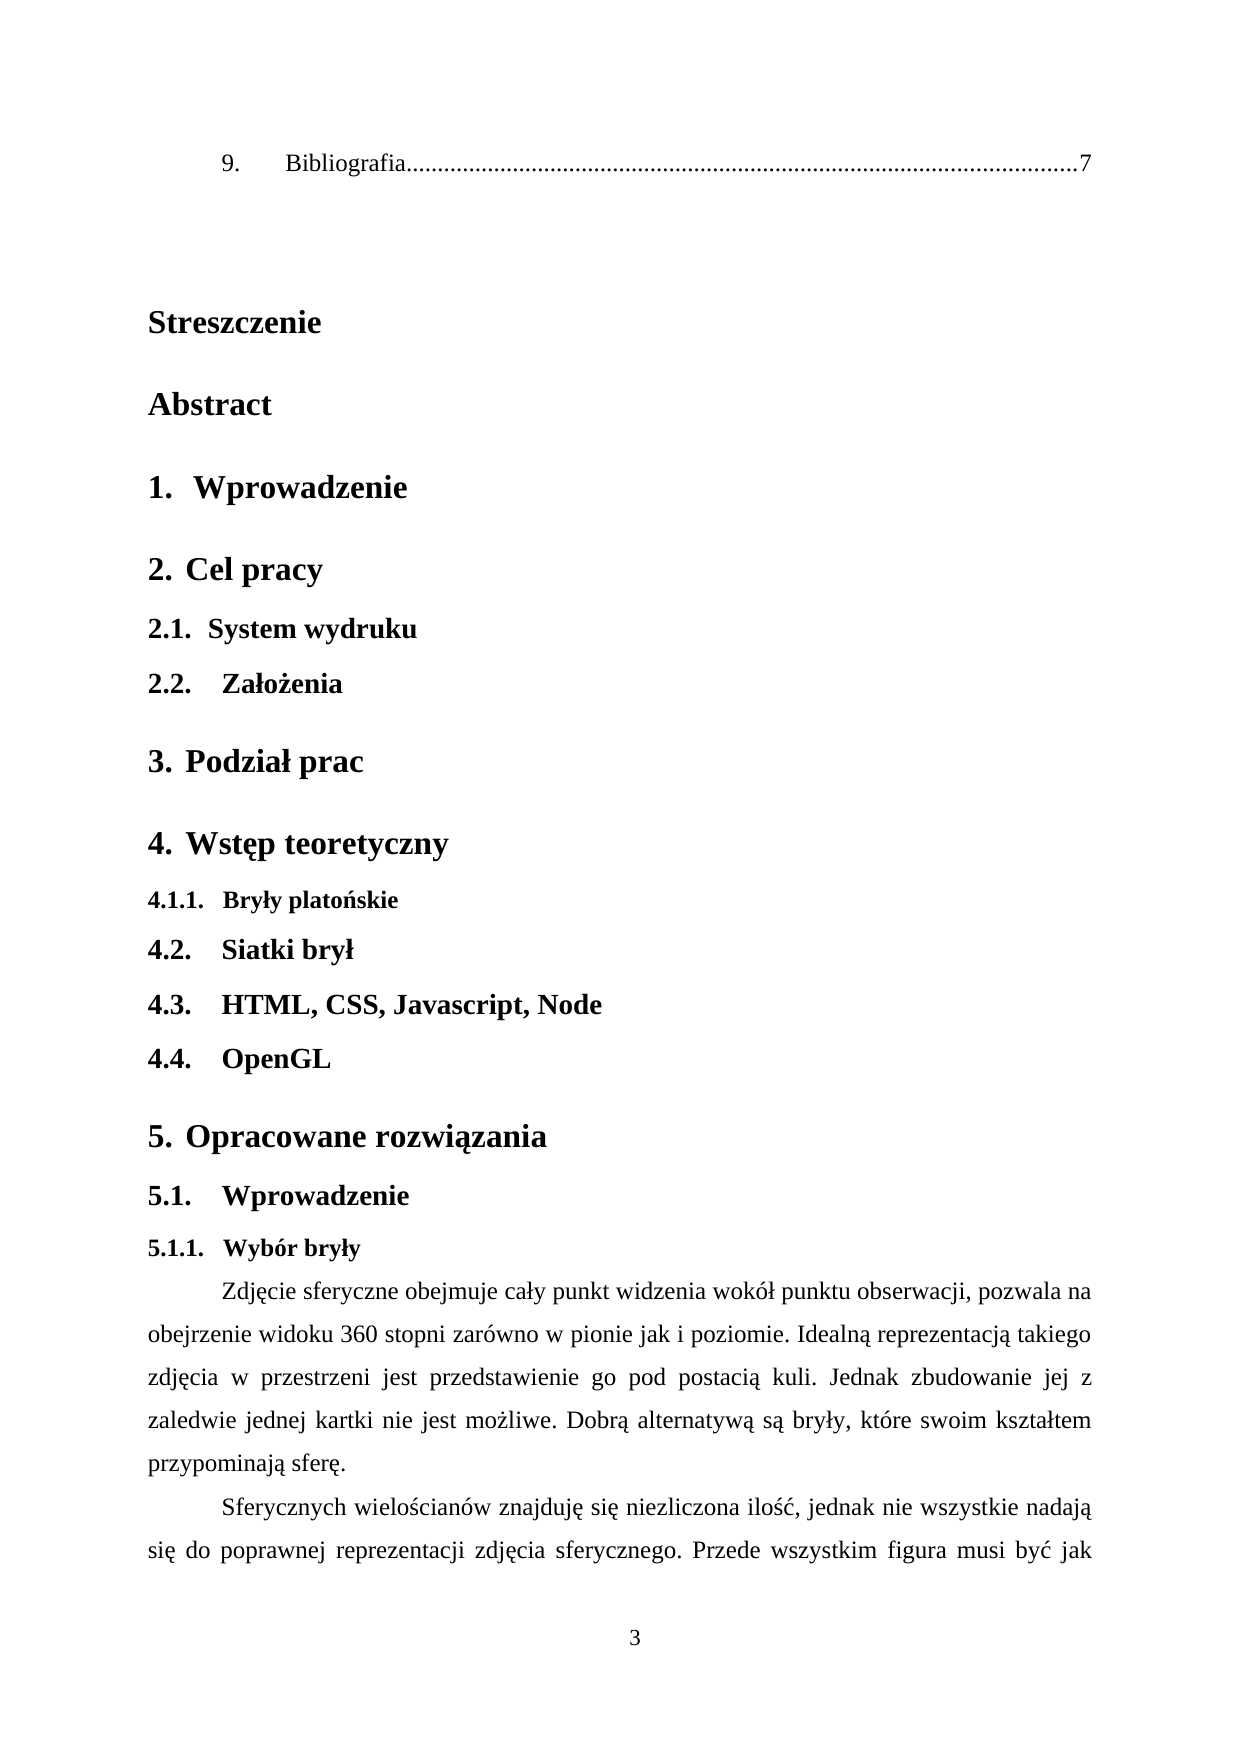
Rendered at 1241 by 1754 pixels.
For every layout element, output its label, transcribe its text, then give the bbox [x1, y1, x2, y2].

subtitle Wybór bryły [148, 1233, 1093, 1262]
subtitle Założenia [148, 666, 1093, 699]
subtitle OpenGL [148, 1041, 1093, 1075]
subtitle Abstract [148, 384, 1093, 423]
subtitle Siatki brył [148, 932, 1093, 966]
subtitle Streszczenie [148, 302, 1093, 340]
subtitle HTML, CSS, Javascript, Node [148, 987, 1093, 1021]
subtitle Cel pracy [148, 549, 1093, 588]
subtitle Wstęp teoretyczny [148, 823, 1093, 862]
subtitle Wprowadzenie [148, 467, 1093, 505]
subtitle Bryły platońskie [148, 885, 1093, 914]
text Zdjęcie sferyczne obejmuje cały punkt widzenia wokół punktu obserwacji, pozwala na obejrzenie widoku 360 stopni zarówno w pionie jak i poziomie. Idealną reprezentacją takiego zdjęcia w przestrzeni jest przedstawienie go pod postacią kuli. Jednak zbudowanie jej z zaledwie jednej kartki nie jest możliwe. Dobrą alternatywą są bryły, które swoim kształtem przypominają sferę. [148, 1276, 1093, 1477]
subtitle System wydruku [148, 611, 1093, 645]
subtitle Opracowane rozwiązania [148, 1117, 1093, 1155]
subtitle Wprowadzenie [148, 1178, 1093, 1212]
subtitle Podział prac [148, 741, 1093, 779]
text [148, 1492, 1093, 1563]
